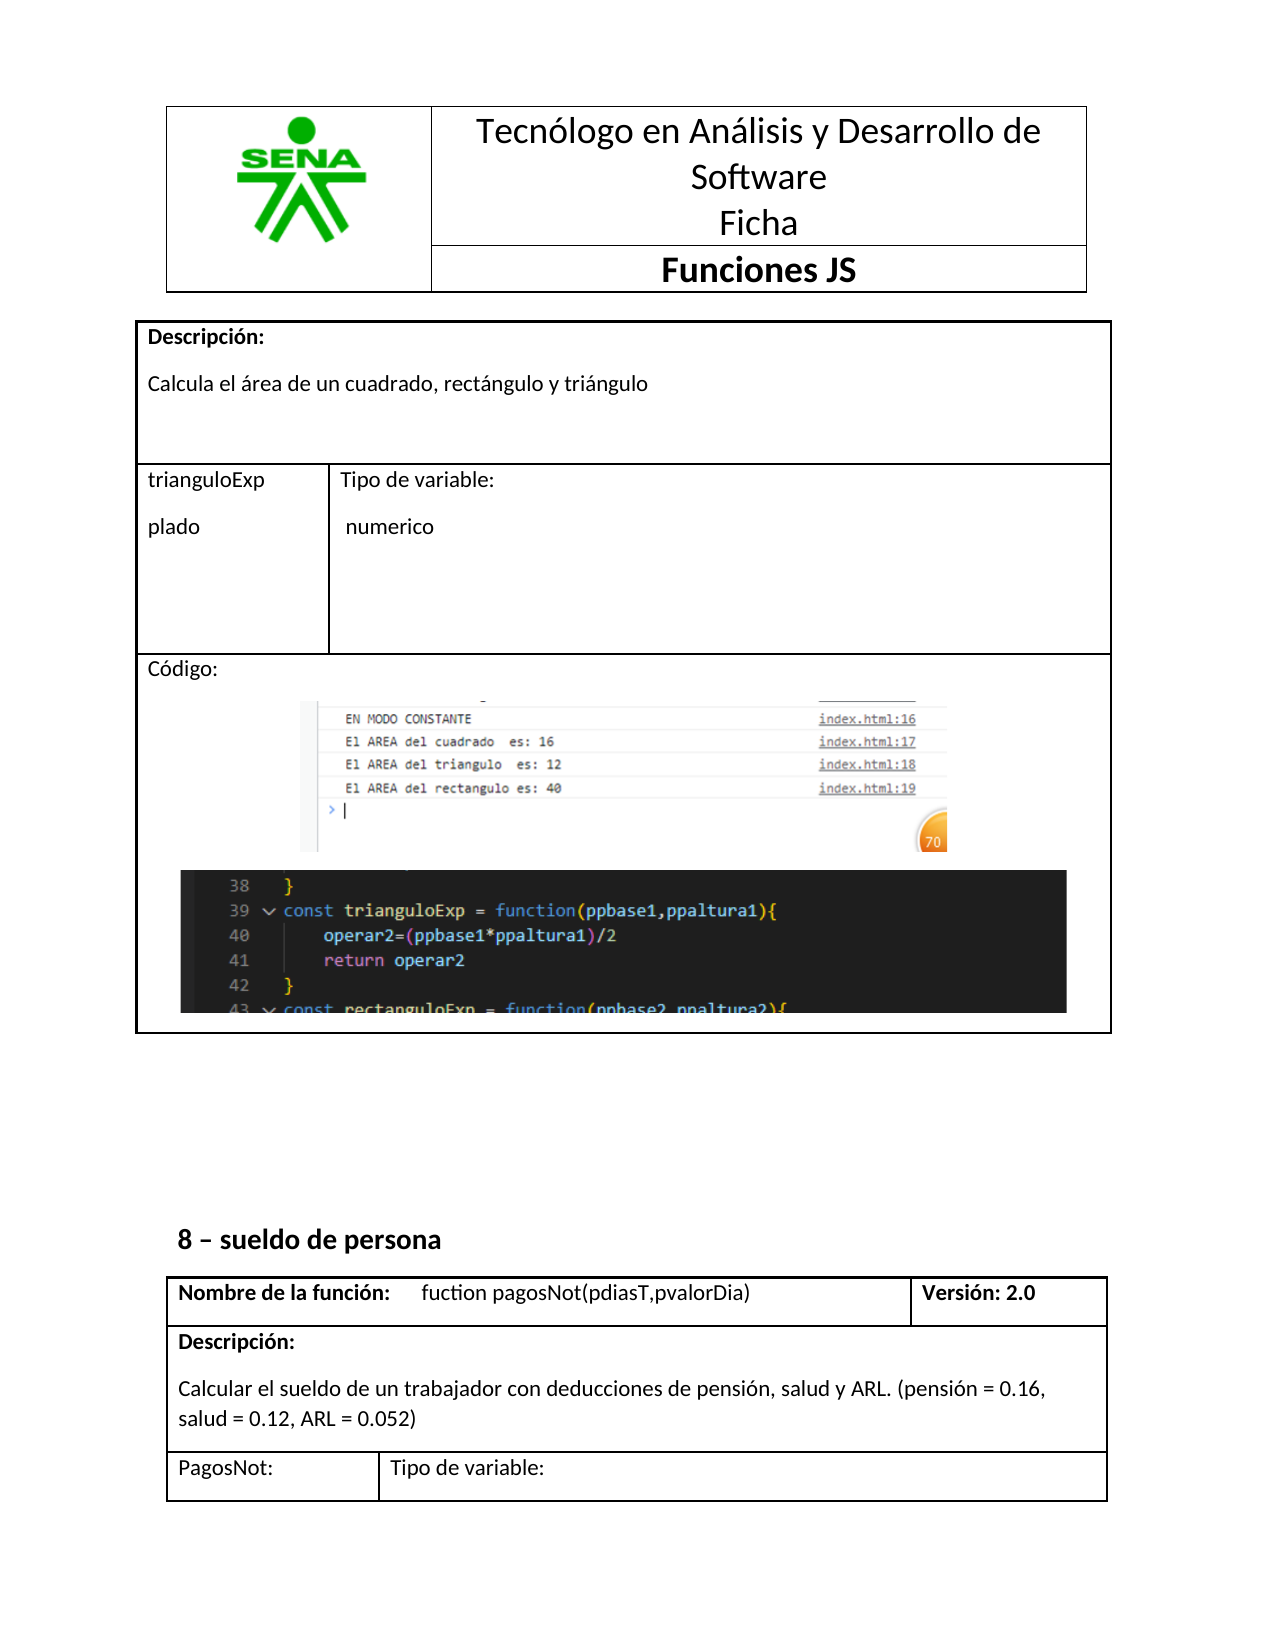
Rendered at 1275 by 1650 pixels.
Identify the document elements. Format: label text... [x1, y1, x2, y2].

picture [218, 107, 380, 259]
table_cell Descripción: Calcula el área de un cuadrado, rectángulo y triángulo [138, 323, 1110, 463]
table_header Versión: 2.0 [912, 1279, 1106, 1325]
table_cell Descripción: Calcular el sueldo de un trabajador con deducciones de pensión, salud y ARL. (pensión = 0.16, salud = 0.12, ARL = 0.052) [168, 1327, 1106, 1451]
table_cell Tipo de variable: Numérico numerico [380, 1453, 1106, 1500]
picture [180, 870, 1067, 1013]
text 8 – sueldo de persona [177, 1221, 1098, 1257]
table_cell Tipo de variable: numerico [330, 465, 1110, 652]
table_cell trianguloExp plado [138, 465, 328, 652]
picture [300, 701, 948, 852]
table_header Nombre de la función: fuction pagosNot(pdiasT,pvalorDia) [168, 1279, 910, 1325]
table_cell Código: [138, 655, 1110, 1032]
table_cell PagosNot: pdiasT=diasT pvalorDia=pvalorDia [168, 1453, 378, 1500]
